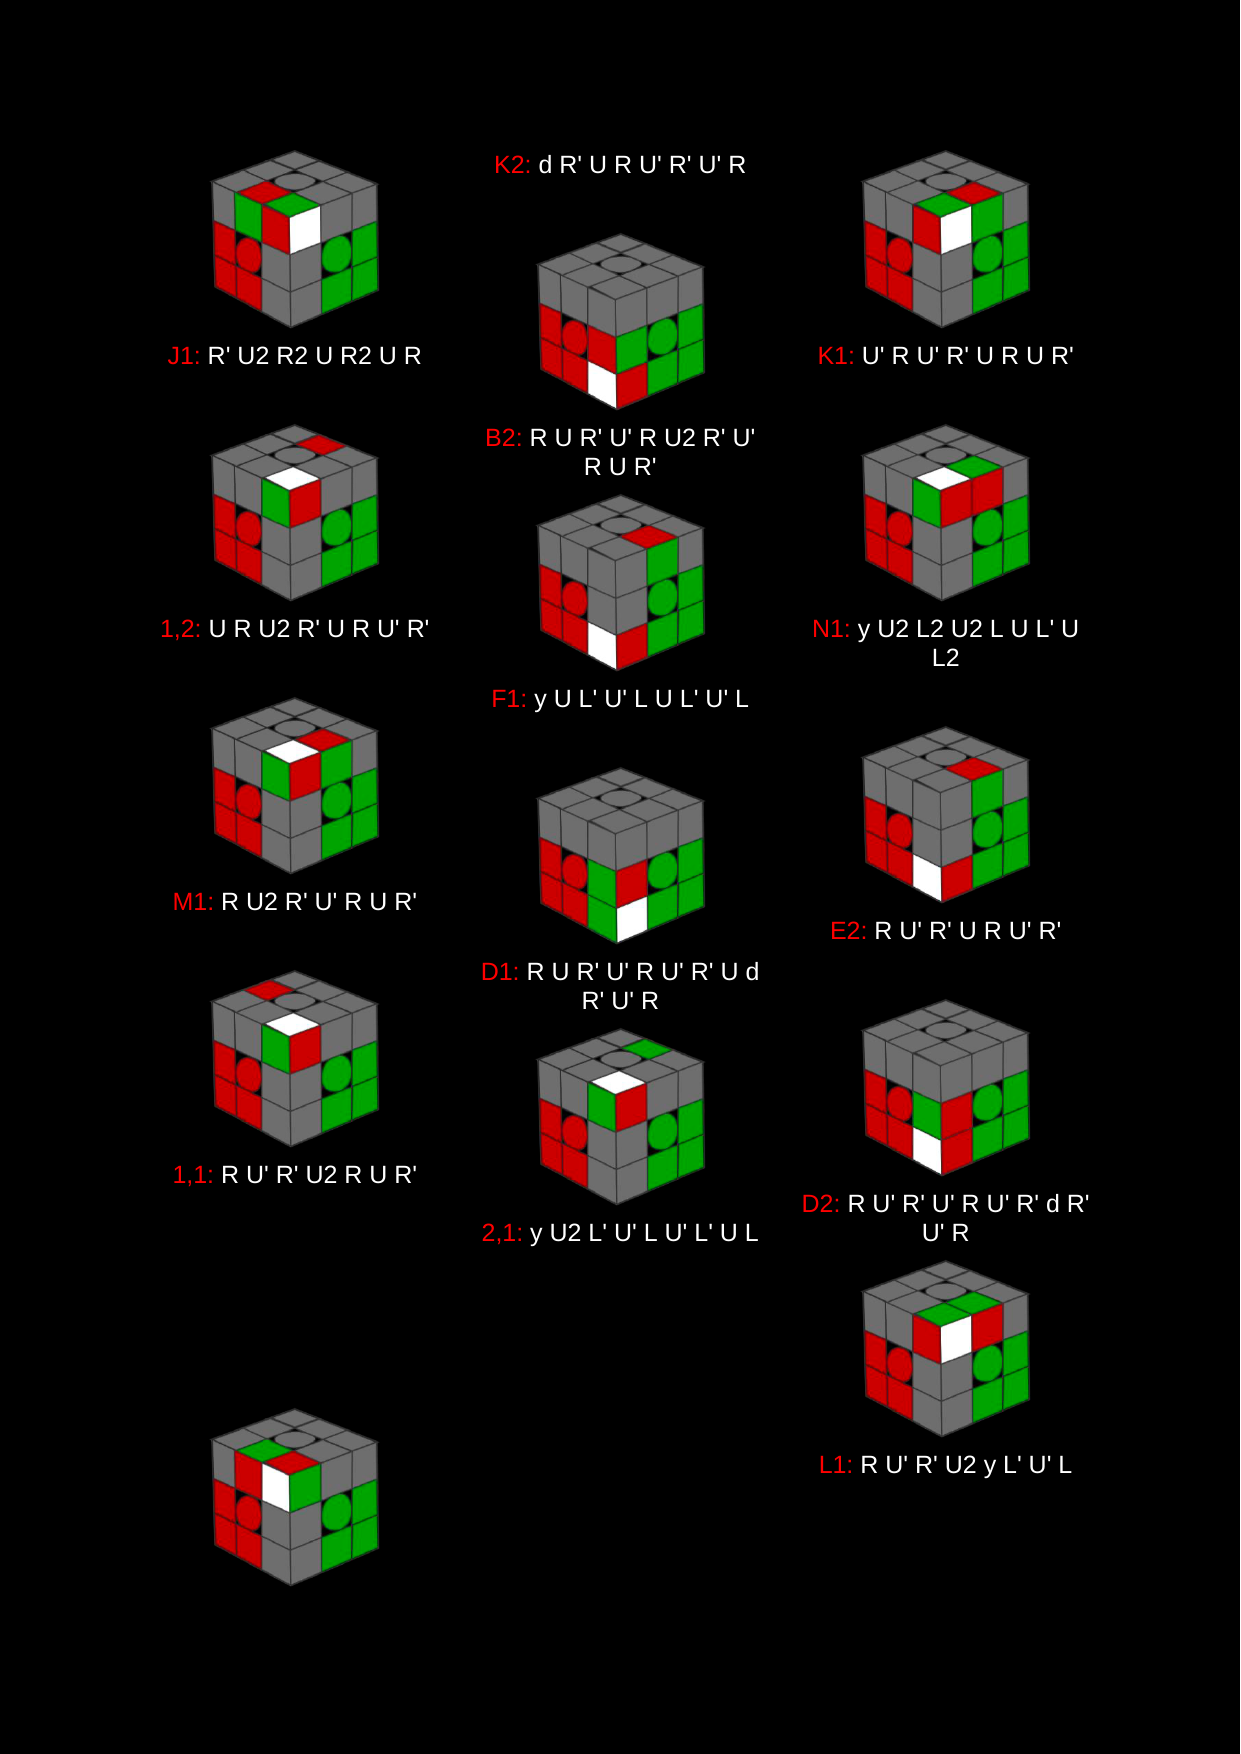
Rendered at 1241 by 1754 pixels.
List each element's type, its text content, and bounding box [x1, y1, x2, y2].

picture [208, 423, 381, 602]
text K2: d R' U R U' R' U' R [475, 150, 765, 179]
text 2,1: y U2 L' U' L U' L' U L [475, 1218, 765, 1247]
picture [859, 725, 1032, 904]
text 1,1: R U' R' U2 R U R' [150, 1160, 439, 1189]
picture [534, 232, 707, 411]
picture [208, 696, 381, 875]
text J1: R' U2 R2 U R2 U R [150, 341, 439, 369]
text M1: R U2 R' U' R U R' [150, 887, 439, 916]
text D2: R U' R' U' R U' R' d R' U' R [801, 1189, 1090, 1247]
picture [859, 1259, 1032, 1438]
picture [859, 998, 1032, 1177]
picture [534, 766, 707, 945]
text B2: R U R' U' R U2 R' U' R U R' [475, 423, 765, 481]
picture [859, 150, 1032, 329]
text D1: R U R' U' R U' R' U d R' U' R [475, 957, 765, 1015]
picture [208, 1407, 381, 1587]
text L1: R U' R' U2 y L' U' L [801, 1450, 1090, 1479]
picture [534, 493, 707, 672]
picture [534, 1027, 707, 1206]
text F1: y U L' U' L U L' U' L [475, 684, 765, 713]
text 1,2: U R U2 R' U R U' R' [150, 614, 439, 643]
picture [208, 150, 381, 329]
picture [208, 969, 381, 1148]
text E2: R U' R' U R U' R' [801, 916, 1090, 945]
text N1: y U2 L2 U2 L U L' U L2 [801, 614, 1090, 671]
text K1: U' R U' R' U R U R' [801, 341, 1090, 369]
picture [859, 423, 1032, 602]
